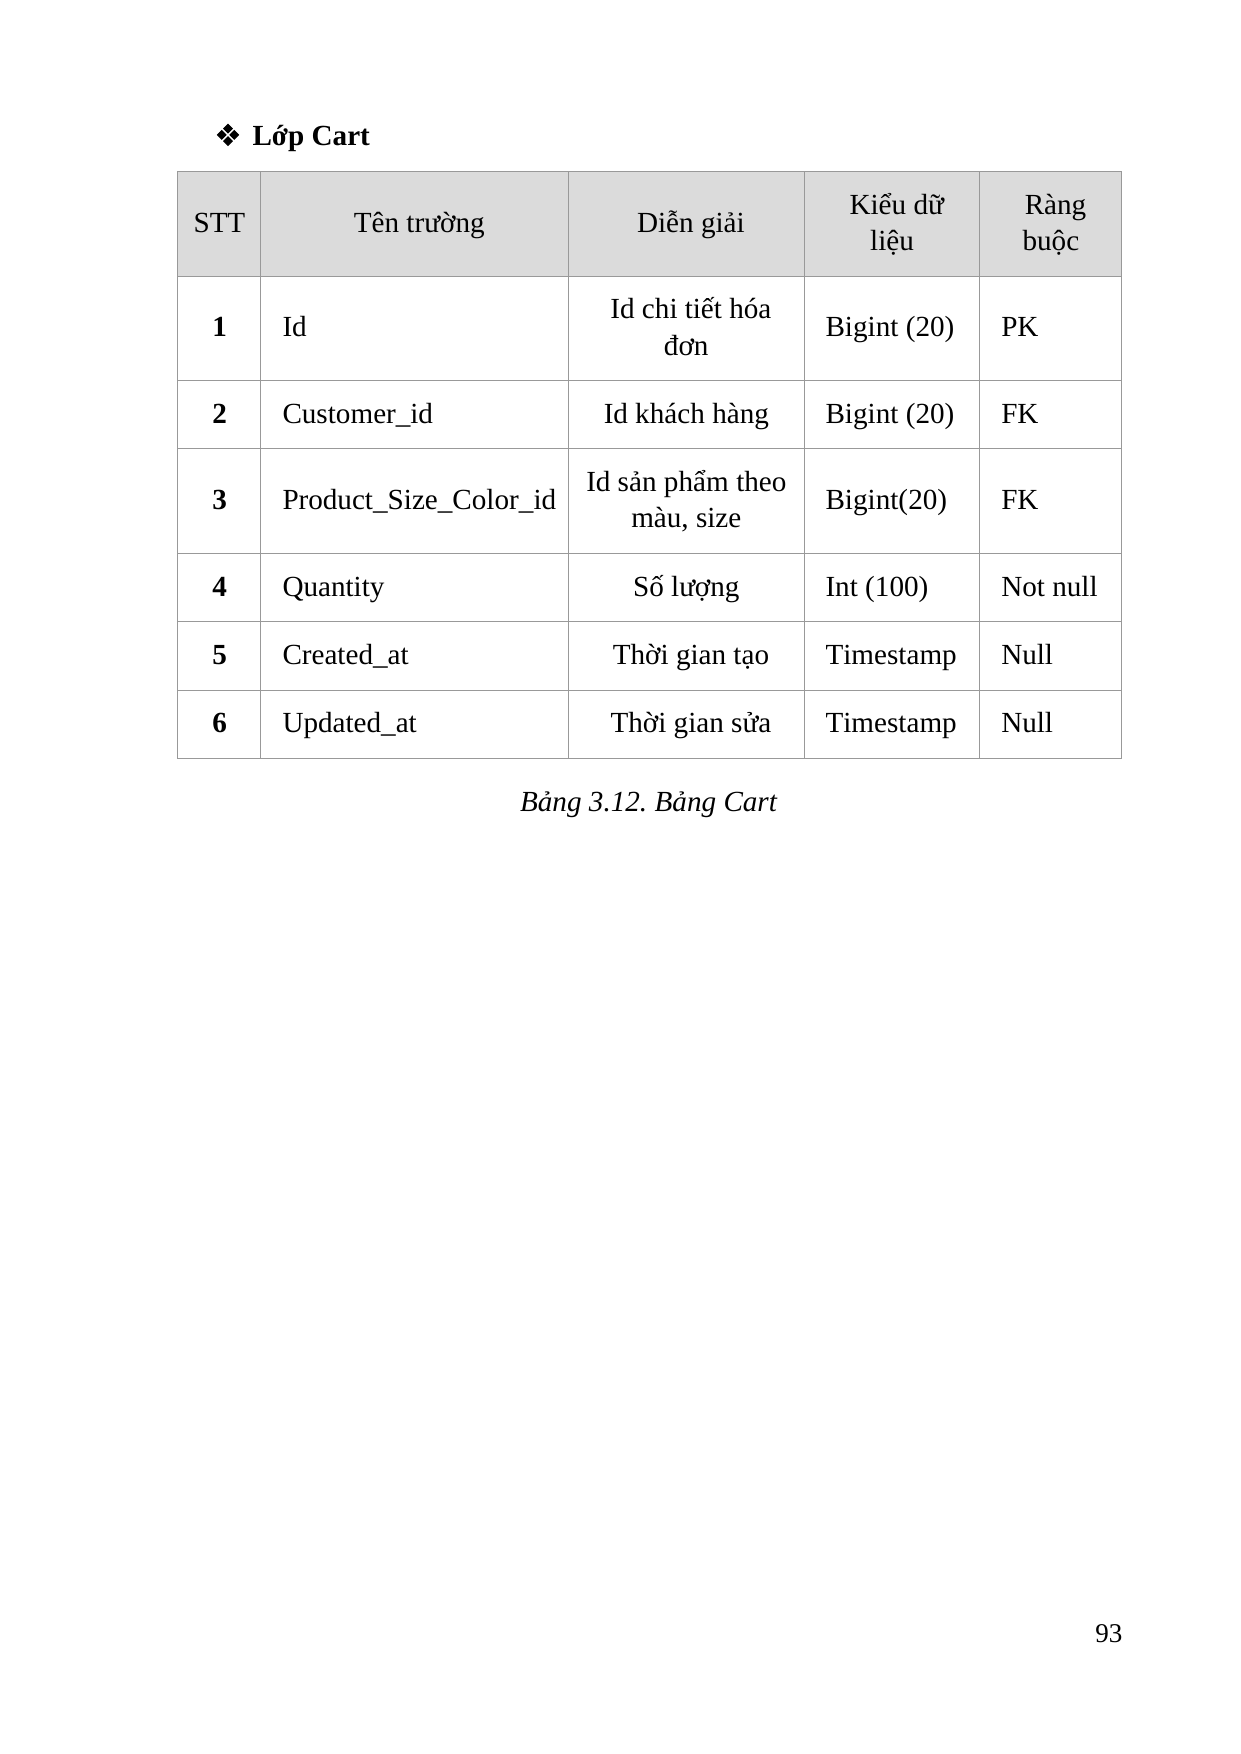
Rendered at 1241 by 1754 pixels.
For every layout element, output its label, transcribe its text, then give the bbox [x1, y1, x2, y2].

table_cell Id sản phẩm theo màu, size [569, 449, 804, 553]
table_cell Thời gian sửa [569, 691, 804, 758]
table_cell FK [980, 381, 1121, 448]
table_cell Số lượng [569, 554, 804, 621]
table_header STT [178, 172, 260, 276]
table_cell Not null [980, 554, 1121, 621]
table_cell Customer_id [261, 381, 568, 448]
table_header Tên trường [261, 172, 568, 276]
table_cell PK [980, 277, 1121, 380]
table_cell Bigint(20) [805, 449, 979, 553]
table_cell 2 [178, 381, 260, 448]
table_cell Timestamp [805, 691, 979, 758]
table_cell 3 [178, 449, 260, 553]
table_header Kiểu dữ liệu [805, 172, 979, 276]
list Lớp Cart [215, 118, 1122, 152]
table_cell Id khách hàng [569, 381, 804, 448]
table_cell 4 [178, 554, 260, 621]
table_cell Id [261, 277, 568, 380]
table_cell Quantity [261, 554, 568, 621]
table_cell Int (100) [805, 554, 979, 621]
table_cell Bigint (20) [805, 381, 979, 448]
table_header Ràng buộc [980, 172, 1121, 276]
table_cell 1 [178, 277, 260, 380]
table_cell Product_Size_Color_id [261, 449, 568, 553]
table_cell Created_at [261, 622, 568, 689]
table_cell Bigint (20) [805, 277, 979, 380]
table_cell 5 [178, 622, 260, 689]
table_cell 6 [178, 691, 260, 758]
subtitle Bảng 3.12. Bảng Cart [177, 784, 1122, 817]
table_header Diễn giải [569, 172, 804, 276]
table_cell FK [980, 449, 1121, 553]
table_cell Null [980, 691, 1121, 758]
table_cell Thời gian tạo [569, 622, 804, 689]
table_cell Null [980, 622, 1121, 689]
table_cell Updated_at [261, 691, 568, 758]
table_cell Timestamp [805, 622, 979, 689]
table_cell Id chi tiết hóa đơn [569, 277, 804, 380]
